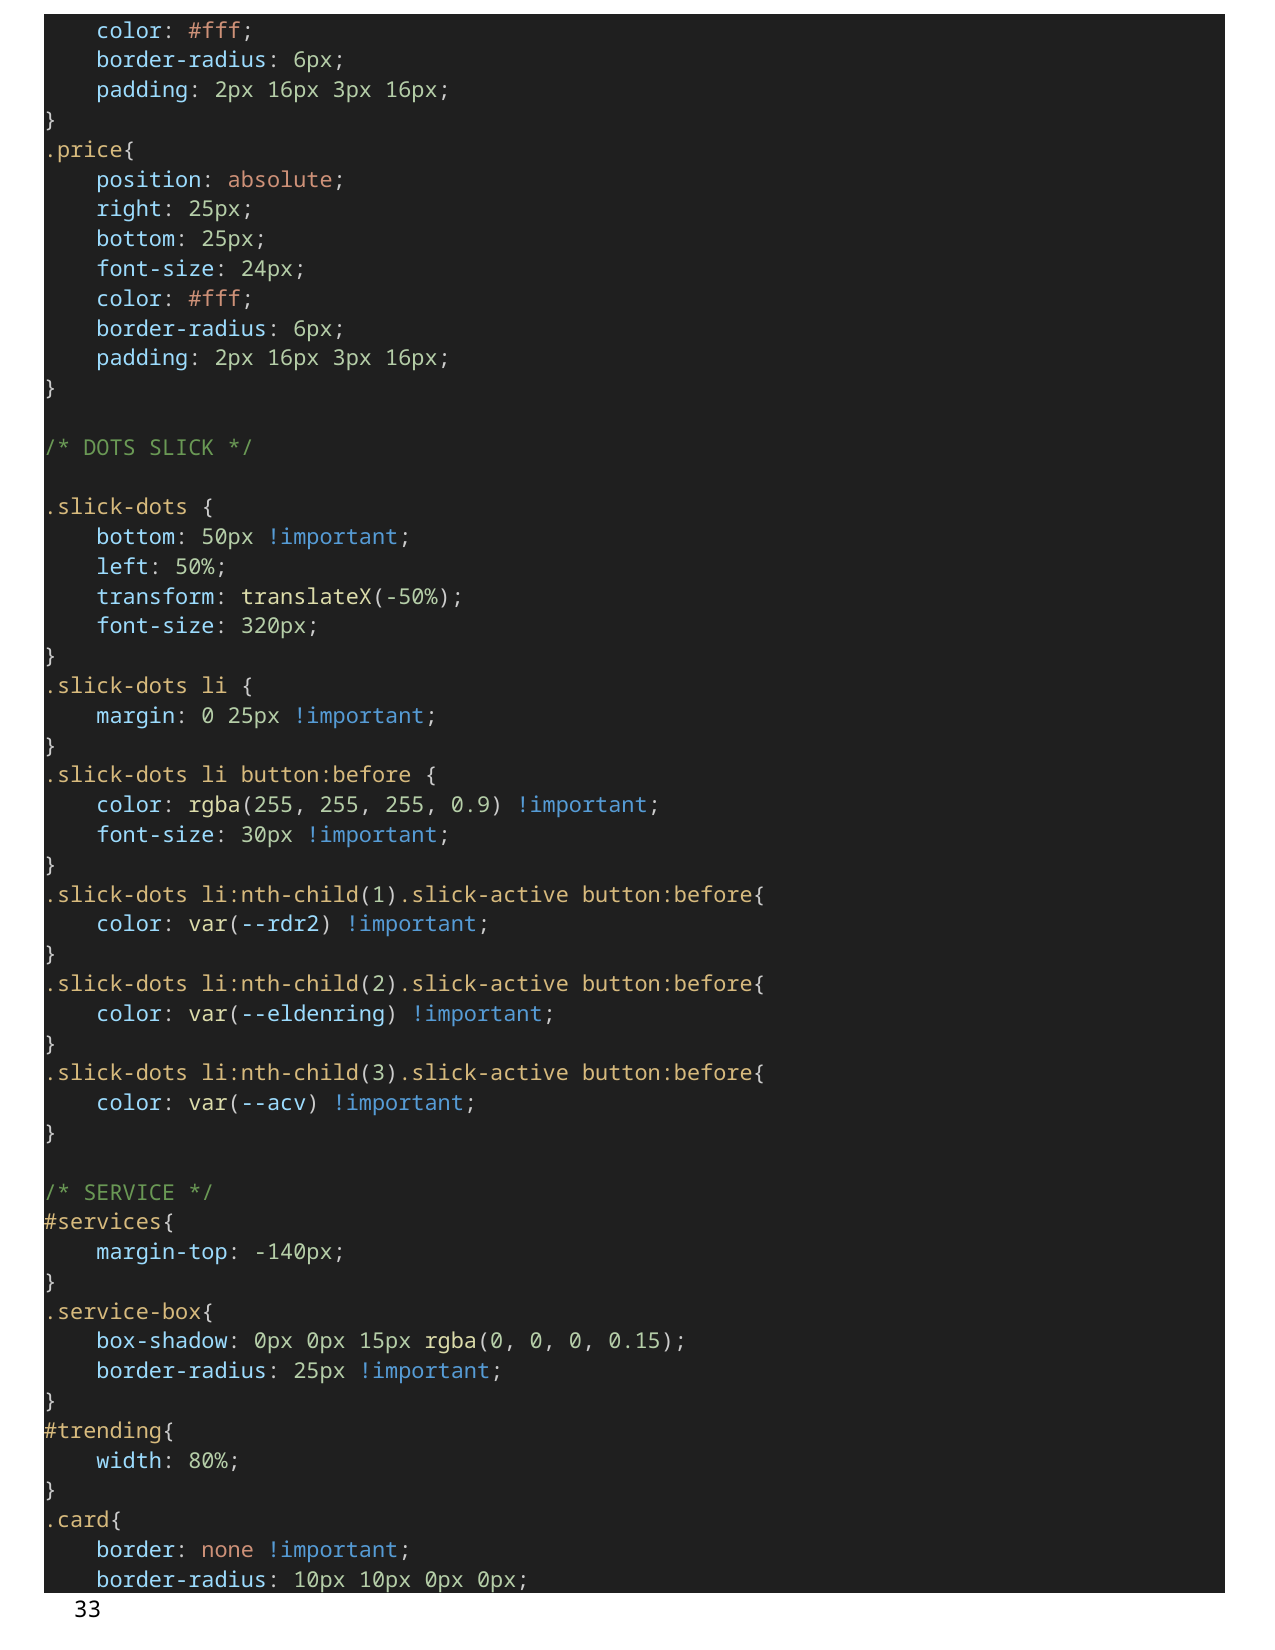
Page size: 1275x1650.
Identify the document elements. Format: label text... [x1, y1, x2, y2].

text .service-box{ [44, 1296, 1225, 1325]
text transform: translateX(-50%); [44, 581, 1225, 610]
text .card{ [44, 1504, 1225, 1534]
text width: 80%; [44, 1444, 1225, 1474]
text color: #fff; [44, 14, 1225, 44]
text } [44, 1474, 1225, 1504]
text bottom: 50px !important; [44, 521, 1225, 551]
text right: 25px; [44, 193, 1225, 223]
text font-size: 24px; [44, 253, 1225, 283]
text .slick-dots li:nth-child(2).slick-active button:before{ [44, 968, 1225, 998]
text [44, 1564, 1225, 1593]
text color: var(--acv) !important; [44, 1087, 1225, 1117]
text .slick-dots li:nth-child(1).slick-active button:before{ [44, 878, 1225, 908]
text /* SERVICE */ [44, 1176, 1225, 1206]
text bottom: 25px; [44, 223, 1225, 253]
text .slick-dots li button:before { [44, 759, 1225, 789]
text padding: 2px 16px 3px 16px; [44, 342, 1225, 372]
text } [44, 729, 1225, 759]
text .slick-dots li { [44, 670, 1225, 700]
text } [44, 849, 1225, 878]
text } [44, 1117, 1225, 1147]
text } [44, 372, 1225, 402]
text color: var(--rdr2) !important; [44, 908, 1225, 938]
text border-radius: 6px; [44, 44, 1225, 74]
text font-size: 320px; [44, 610, 1225, 640]
text padding: 2px 16px 3px 16px; [44, 74, 1225, 104]
text #services{ [44, 1206, 1225, 1236]
text /* DOTS SLICK */ [44, 432, 1225, 461]
text border: none !important; [44, 1534, 1225, 1564]
text #trending{ [44, 1415, 1225, 1444]
text color: #fff; [44, 283, 1225, 312]
text } [44, 938, 1225, 968]
text left: 50%; [44, 551, 1225, 581]
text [44, 1325, 1225, 1355]
text color: rgba(255, 255, 255, 0.9) !important; [44, 789, 1225, 819]
text .slick-dots { [44, 491, 1225, 521]
text font-size: 30px !important; [44, 819, 1225, 849]
text color: var(--eldenring) !important; [44, 998, 1225, 1027]
text } [44, 640, 1225, 670]
text border-radius: 25px !important; [44, 1355, 1225, 1385]
text } [44, 1027, 1225, 1057]
text margin: 0 25px !important; [44, 700, 1225, 729]
text } [44, 104, 1225, 134]
text .price{ [44, 134, 1225, 163]
text .slick-dots li:nth-child(3).slick-active button:before{ [44, 1057, 1225, 1087]
text } [44, 1266, 1225, 1296]
text position: absolute; [44, 163, 1225, 193]
text margin-top: -140px; [44, 1236, 1225, 1266]
text border-radius: 6px; [44, 312, 1225, 342]
text } [44, 1385, 1225, 1415]
